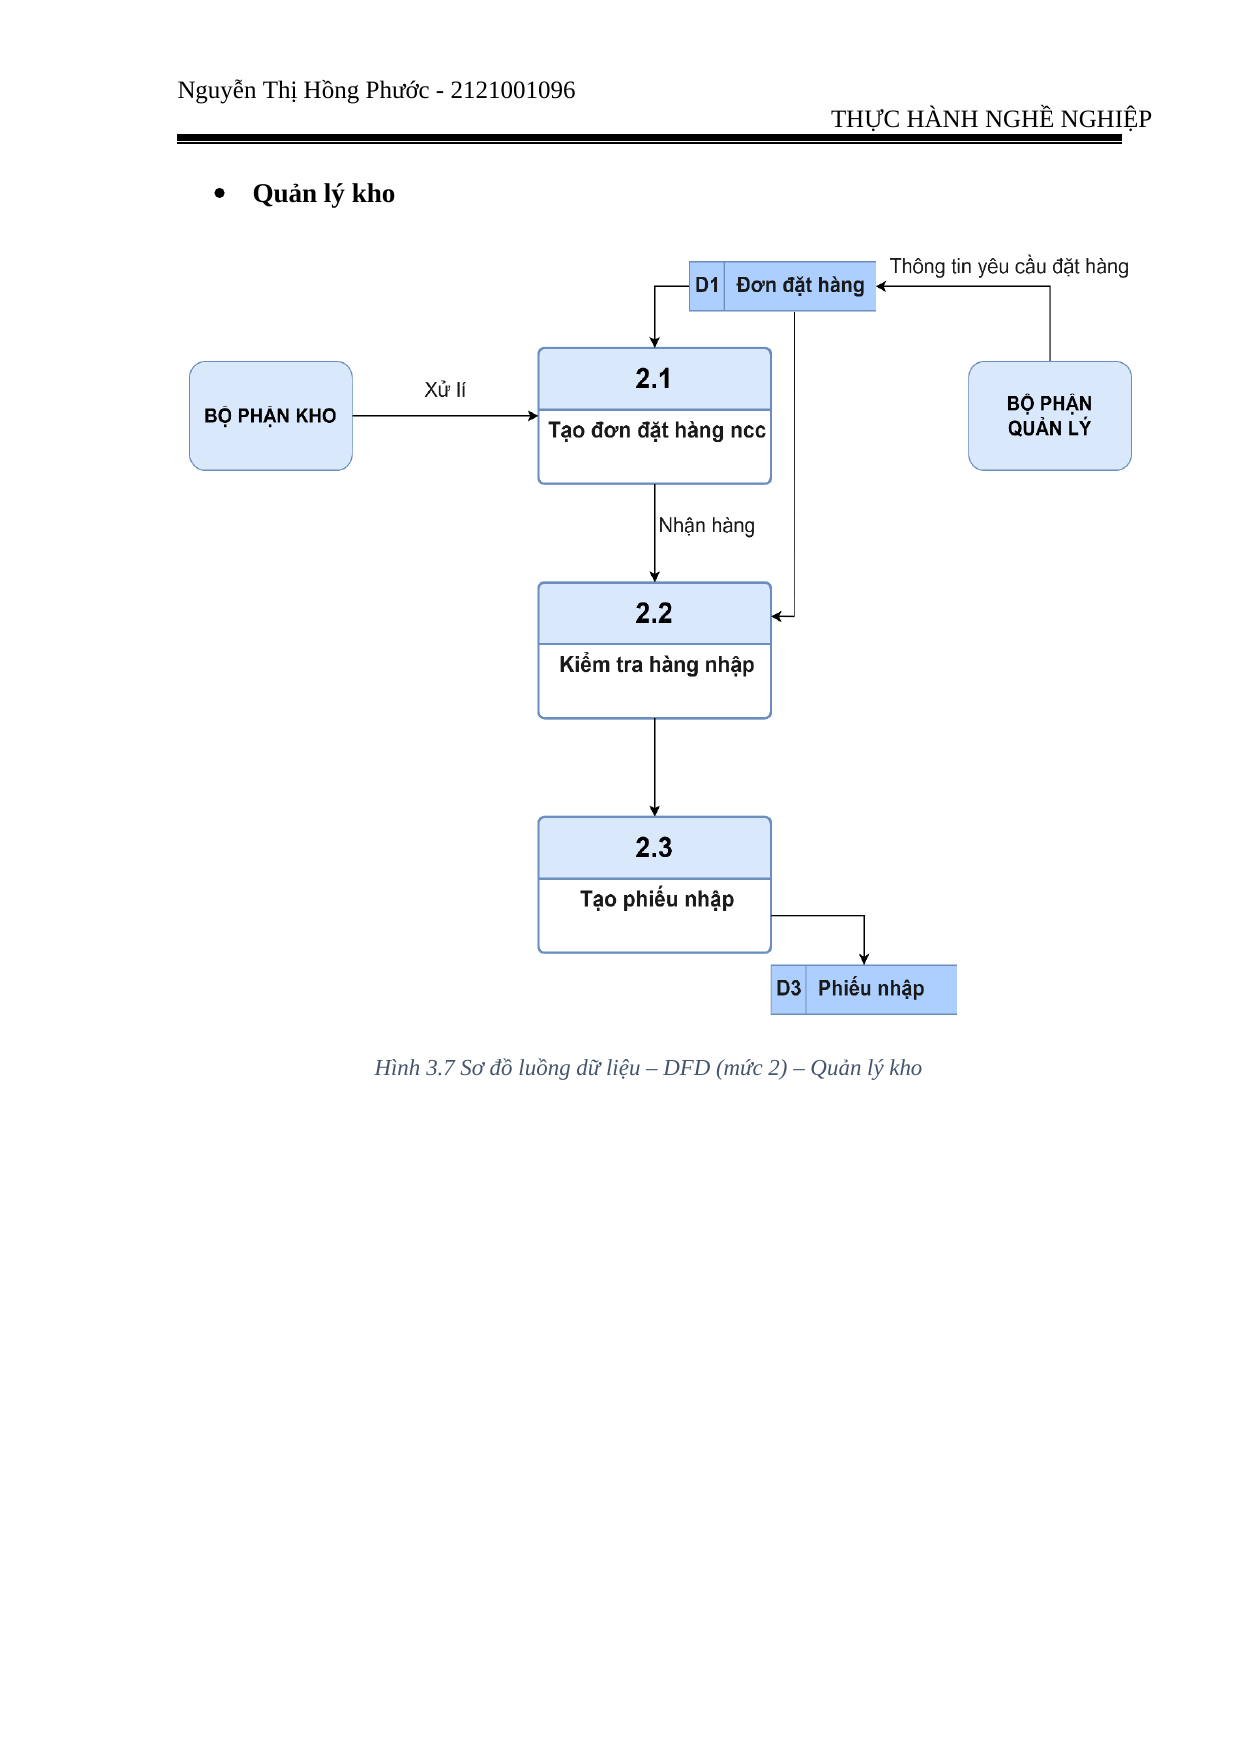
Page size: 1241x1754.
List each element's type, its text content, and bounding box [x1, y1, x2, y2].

picture [177, 236, 1155, 1027]
list Quản lý kho [215, 177, 1122, 208]
